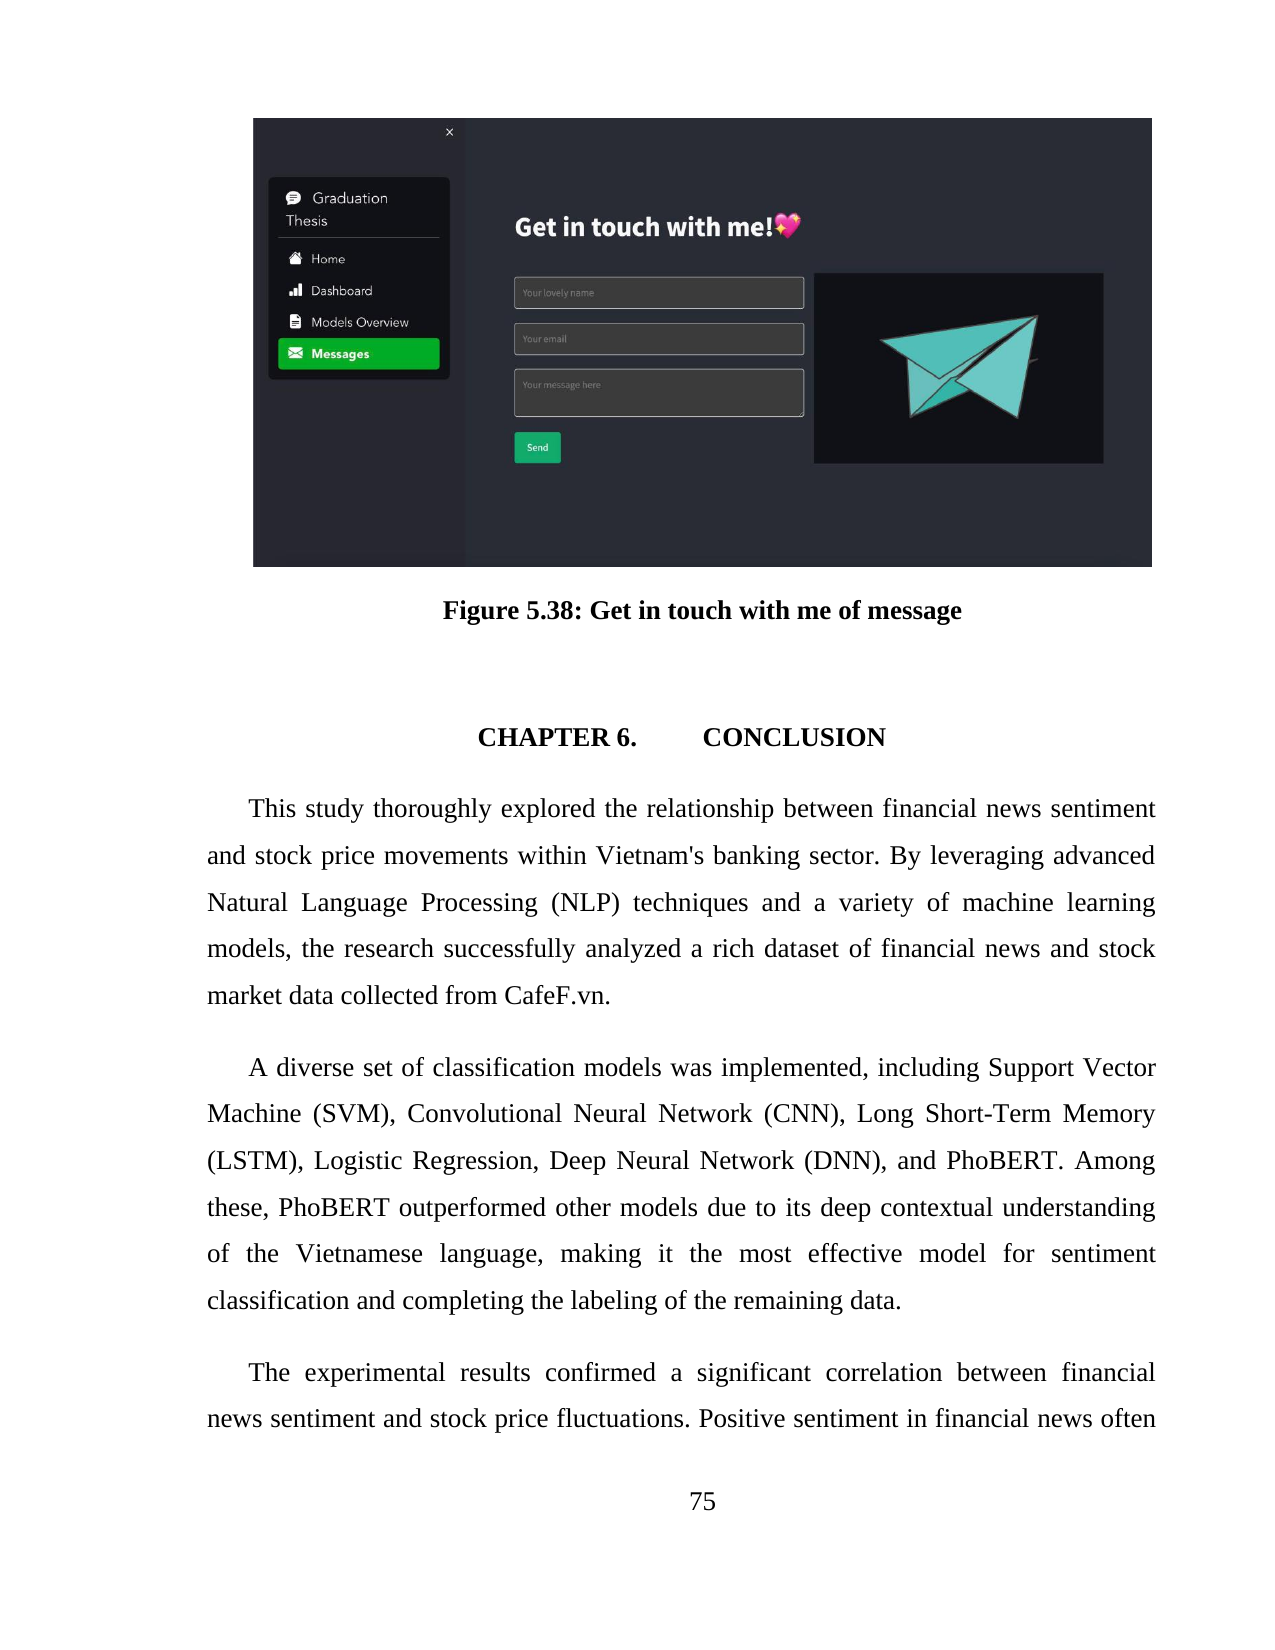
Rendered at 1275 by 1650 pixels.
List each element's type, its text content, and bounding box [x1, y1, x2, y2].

text A diverse set of classification models was implemented, including Support Vector Machine (SVM), Convolutional Neural Network (CNN), Long Short-Term Memory (LSTM), Logistic Regression, Deep Neural Network (DNN), and PhoBERT. Among these, PhoBERT outperformed other models due to its deep contextual understanding of the Vietnamese language, making it the most effective model for sentiment classification and completing the labeling of the remaining data. [207, 1051, 1157, 1315]
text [207, 1356, 1157, 1434]
subtitle CONCLUSION [207, 721, 1157, 752]
picture [253, 118, 1152, 567]
text This study thoroughly explored the relationship between financial news sentiment and stock price movements within Vietnam's banking sector. By leveraging advanced Natural Language Processing (NLP) techniques and a variety of machine learning models, the research successfully analyzed a rich dataset of financial news and stock market data collected from CafeF.vn. [207, 793, 1157, 1010]
